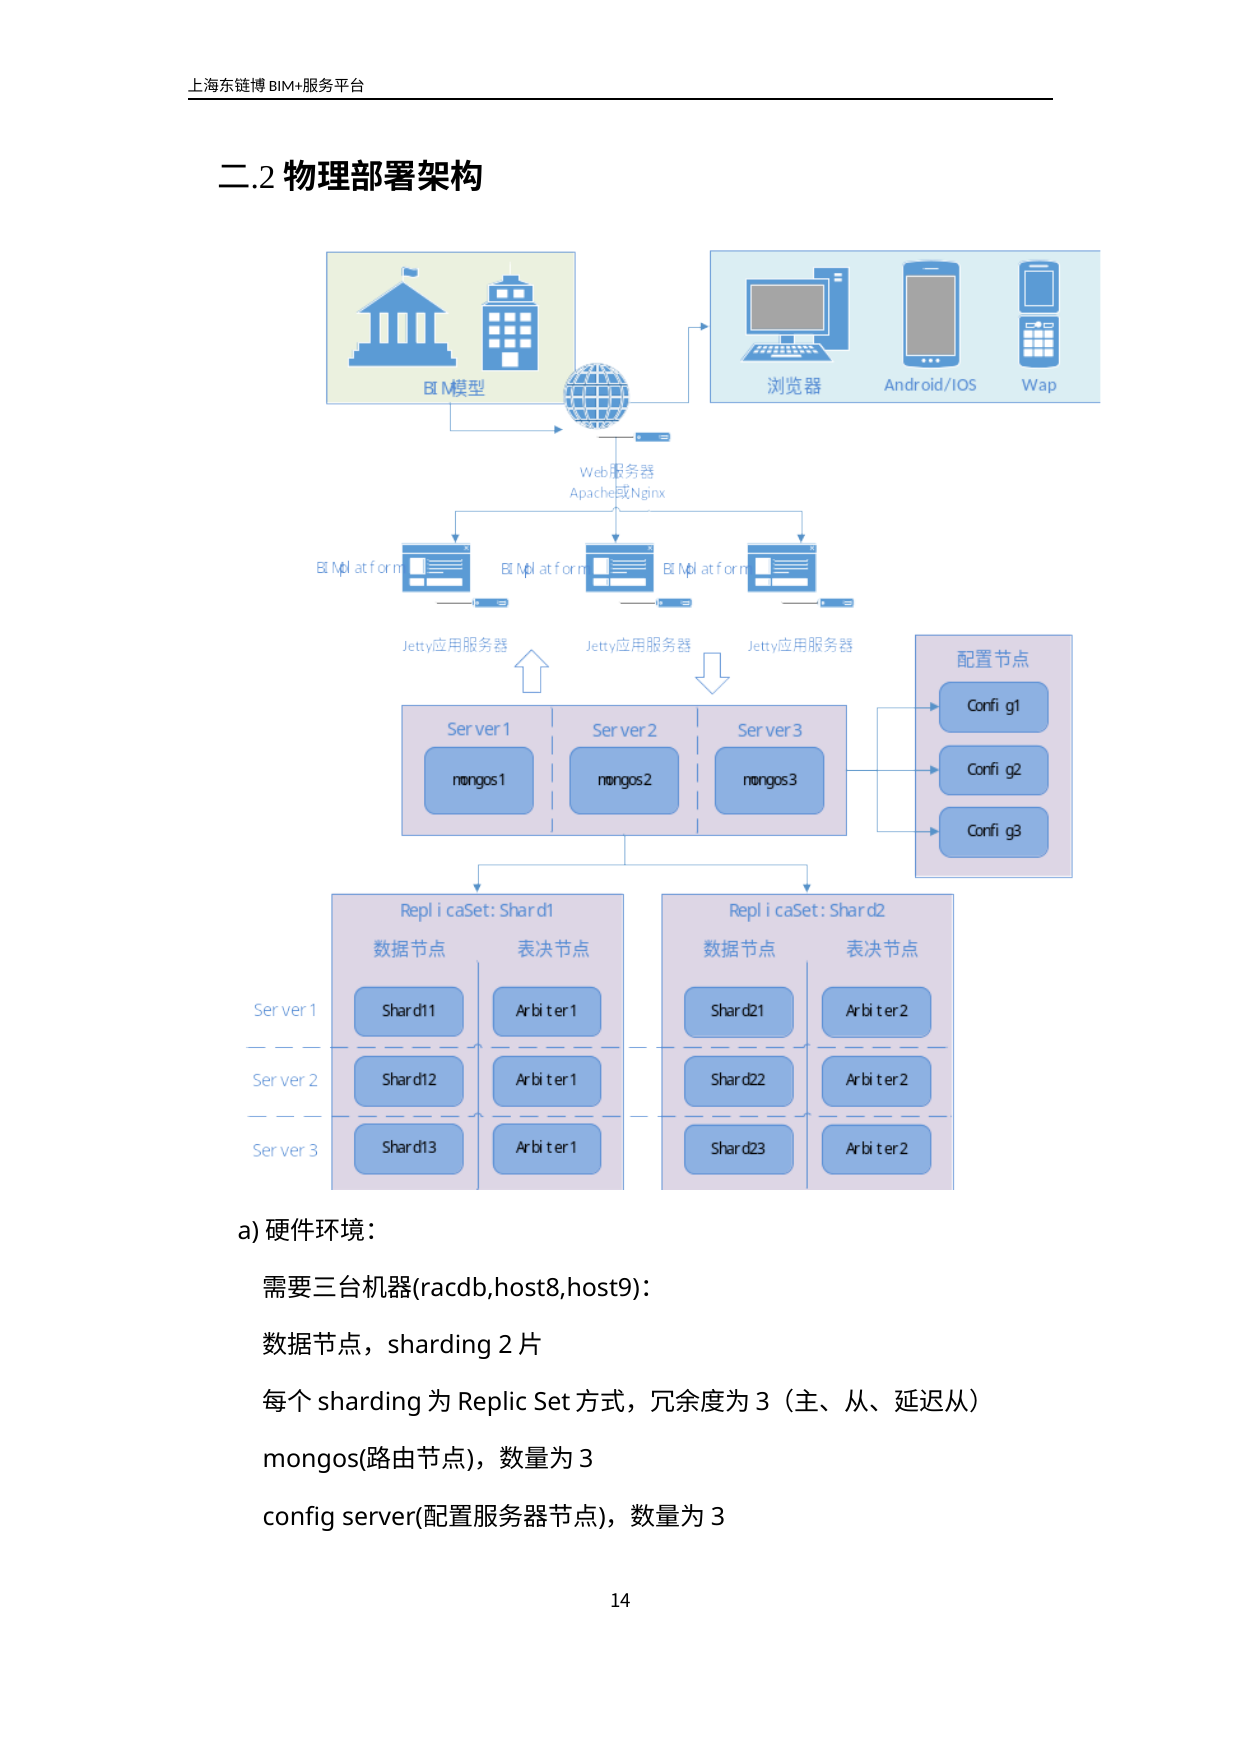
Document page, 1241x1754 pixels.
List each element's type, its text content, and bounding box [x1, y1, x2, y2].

subtitle 物理部署架构 [217, 150, 1053, 198]
text 数据节点，sharding 2片 [187, 1325, 1053, 1361]
text 需要三台机器(racdb,host8,host9)： [187, 1268, 1053, 1304]
text 每个sharding为Replic Set方式，冗余度为3（主、从、延迟从） [262, 1382, 1053, 1418]
text mongos(路由节点)，数量为3 [187, 1439, 1053, 1475]
text a) 硬件环境： [187, 1211, 1053, 1247]
text config server(配置服务器节点)，数量为3 [187, 1496, 1053, 1532]
